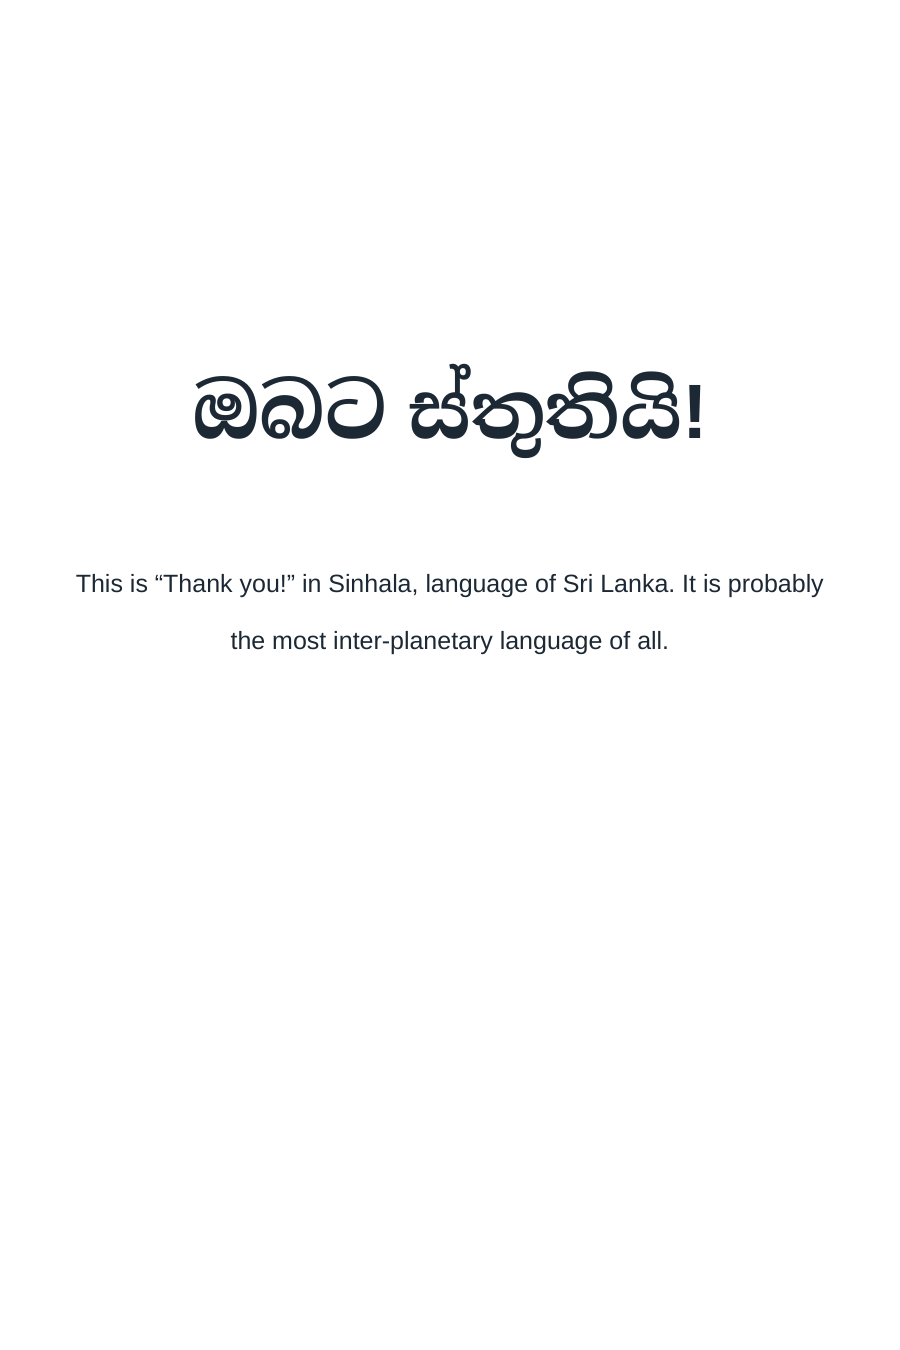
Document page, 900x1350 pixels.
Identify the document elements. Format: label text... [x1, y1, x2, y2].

text This is “Thank you!” in Sinhala, language of Sri Lanka. It is probably the most inter-planetary language of all. [75, 568, 825, 655]
text ඔබට ස්තුතියි! [75, 366, 825, 455]
